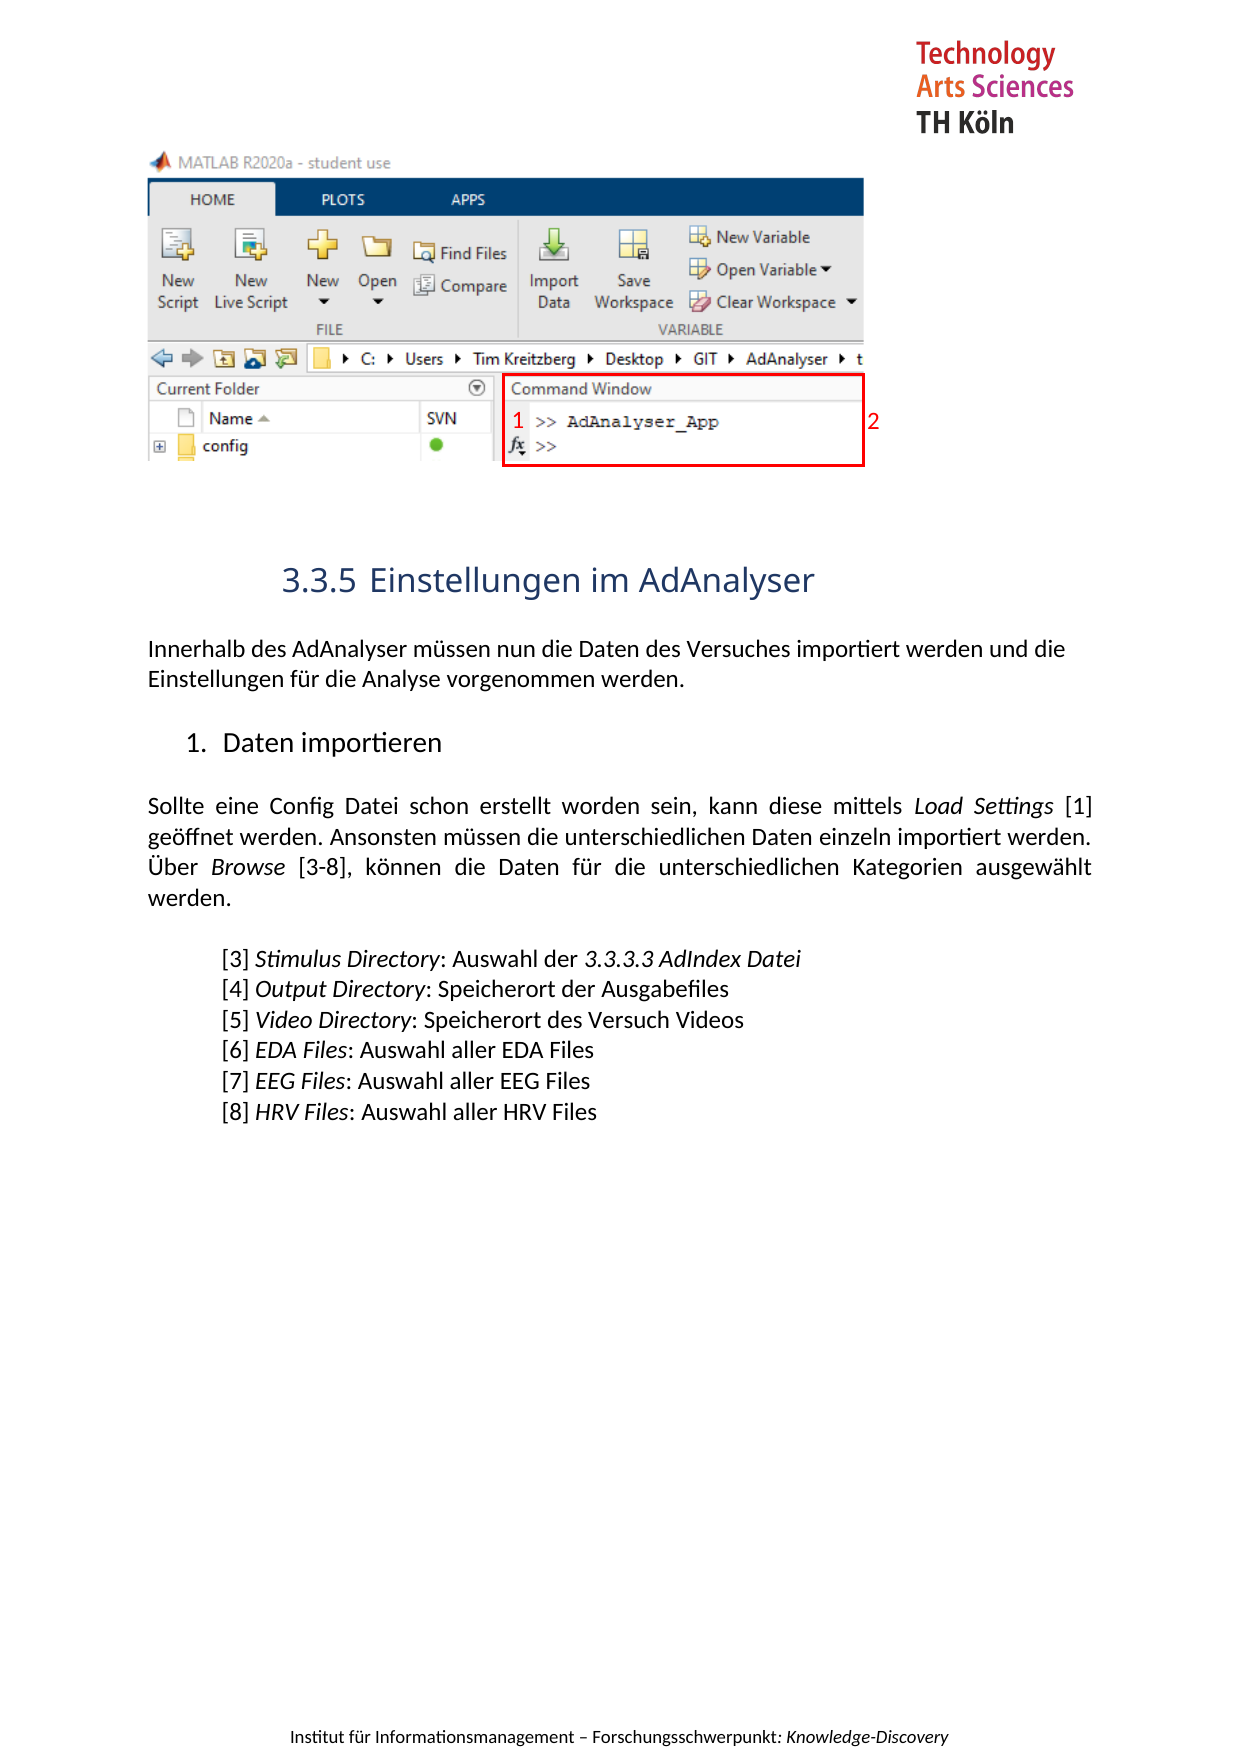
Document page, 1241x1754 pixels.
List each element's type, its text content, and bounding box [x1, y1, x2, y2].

subtitle Einstellungen im AdAnalyser [282, 557, 1093, 602]
picture [505, 376, 862, 461]
text Innerhalb des AdAnalyser müssen nun die Daten des Versuches importiert werden und die Einstellungen für die Analyse vorgenommen werden. [148, 633, 1093, 694]
text [5] Video Directory: Speicherort des Versuch Videos [221, 1004, 1093, 1034]
text [4] Output Directory: Speicherort der Ausgabefiles [221, 973, 1093, 1004]
picture [147, 147, 864, 461]
picture [916, 35, 1087, 144]
text [7] EEG Files: Auswahl aller EEG Files [221, 1065, 1093, 1096]
text [6] EDA Files: Auswahl aller EDA Files [221, 1034, 1093, 1065]
list Daten importieren [185, 724, 1093, 760]
text [8] HRV Files: Auswahl aller HRV Files [221, 1096, 1093, 1126]
text [3] Stimulus Directory: Auswahl der 3.3.3.3 AdIndex Datei [221, 943, 1093, 973]
text Sollte eine Config Datei schon erstellt worden sein, kann diese mittels Load Settings [1] geöffnet werden. Ansonsten müssen die unterschiedlichen Daten einzeln importiert werden. Über Browse [3-8], können die Daten für die unterschiedlichen Kategorien ausgewählt werden. [148, 790, 1093, 912]
